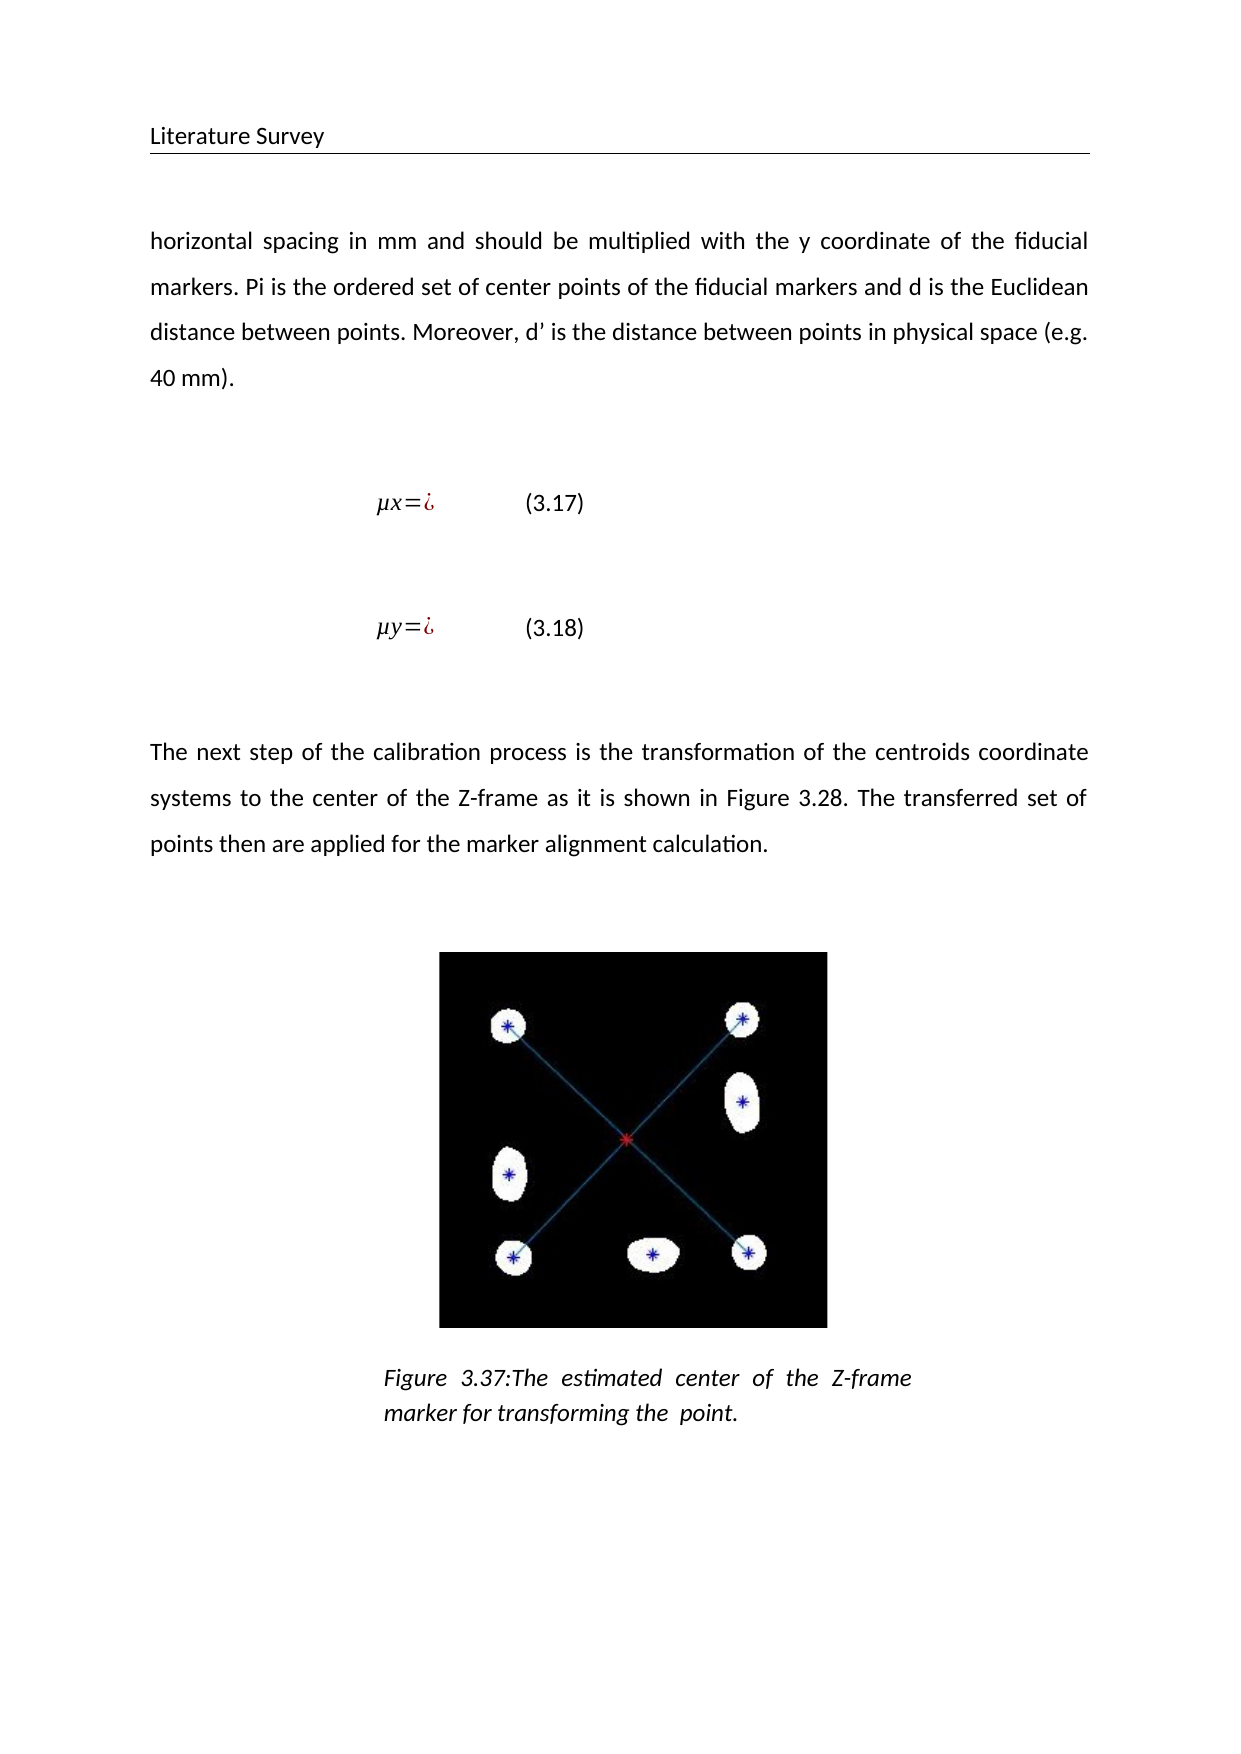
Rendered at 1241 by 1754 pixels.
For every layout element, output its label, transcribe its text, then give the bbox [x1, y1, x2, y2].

picture [439, 952, 828, 1328]
text (3.17) [300, 487, 1090, 517]
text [150, 225, 1090, 393]
text (3.18) [300, 612, 1090, 642]
text The next step of the calibration process is the transformation of the centroids coordinate systems to the center of the Z-frame as it is shown in Figure 3.28. The transferred set of points then are applied for the marker alignment calculation. [150, 737, 1090, 858]
